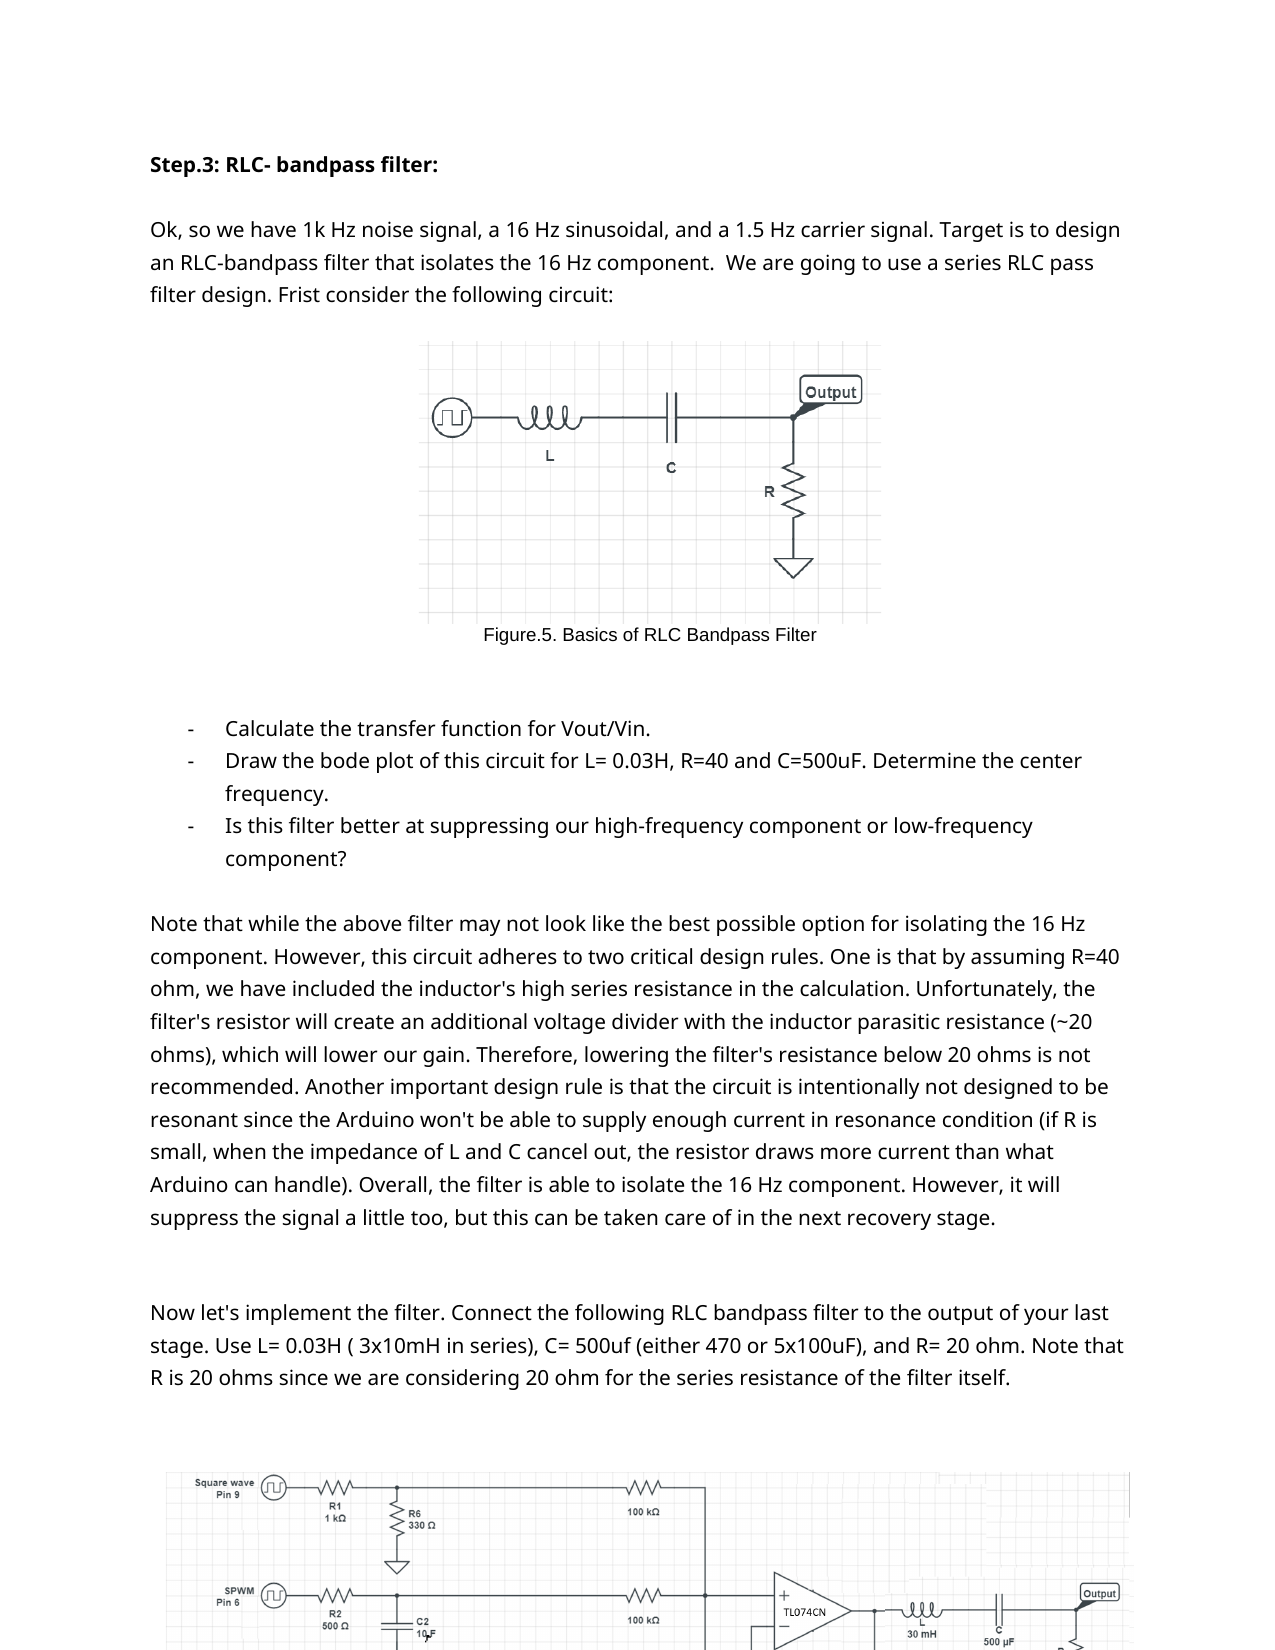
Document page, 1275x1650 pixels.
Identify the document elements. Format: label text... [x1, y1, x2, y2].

picture [418, 341, 882, 624]
text Now let's implement the filter. Connect the following RLC bandpass filter to the output of your last stage. Use L= 0.03H ( 3x10mH in series), C= 500uf (either 470 or 5x100uF), and R= 20 ohm. Note that R is 20 ohms since we are considering 20 ohm for the series resistance of the filter itself. [150, 1298, 1125, 1392]
text Step.3: RLC- bandpass filter: [150, 150, 1125, 178]
text Note that while the above filter may not look like the best possible option for isolating the 16 Hz component. However, this circuit adheres to two critical design rules. One is that by assuming R=40 ohm, we have included the inductor's high series resistance in the calculation. Unfortunately, the filter's resistor will create an additional voltage divider with the inductor parasitic resistance (~20 ohms), which will lower our gain. Therefore, lowering the filter's resistance below 20 ohms is not recommended. Another important design rule is that the circuit is intentionally not designed to be resonant since the Arduino won't be able to supply enough current in resonance condition (if R is small, when the impedance of L and C cancel out, the resistor draws more current than what Arduino can handle). Overall, the filter is able to isolate the 16 Hz component. However, it will suppress the signal a little too, but this can be taken care of in the next recovery stage. [150, 909, 1125, 1231]
list Is this filter better at suppressing our high-frequency component or low-frequency component? [187, 811, 1125, 872]
list Draw the bode plot of this circuit for L= 0.03H, R=40 and C=500uF. Determine the center frequency. [187, 746, 1125, 807]
text Ok, so we have 1k Hz noise signal, a 16 Hz sinusoidal, and a 1.5 Hz carrier signal. Target is to design an RLC-bandpass filter that isolates the 16 Hz component. We are going to use a series RLC pass filter design. Frist consider the following circuit: [150, 215, 1125, 309]
picture [165, 1472, 1134, 1650]
list Calculate the transfer function for Vout/Vin. [187, 714, 1125, 742]
